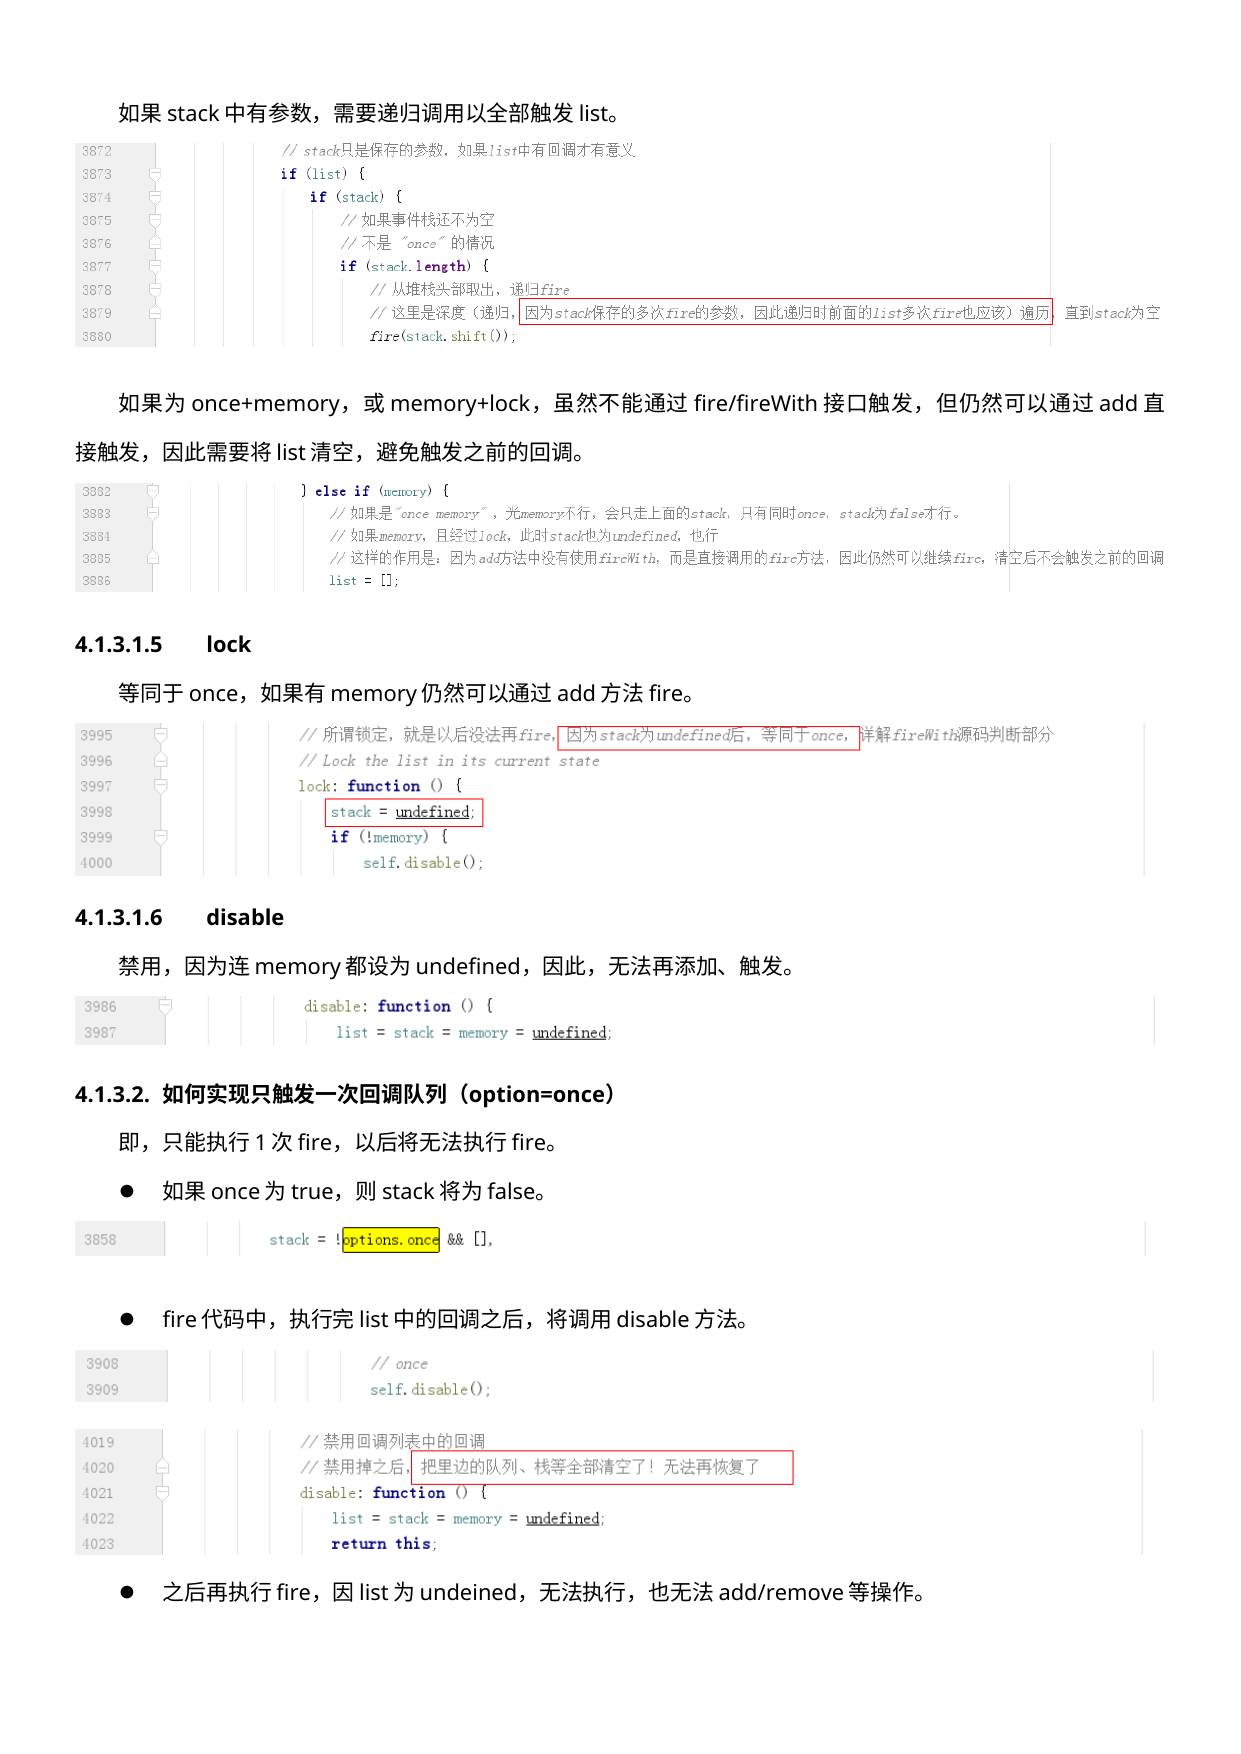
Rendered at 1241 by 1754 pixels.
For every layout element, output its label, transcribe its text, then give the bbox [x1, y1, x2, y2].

picture [75, 723, 1166, 876]
text 如果为once+memory，或memory+lock，虽然不能通过fire/fireWith接口触发，但仍然可以通过add直接触发，因此需要将list清空，避免触发之前的回调。 [75, 386, 1165, 467]
text disable [75, 901, 1165, 933]
list 之后再执行fire，因list为undeined，无法执行，也无法add/remove等操作。 [119, 1575, 1165, 1607]
text 等同于once，如果有memory仍然可以通过add方法fire。 [75, 675, 1165, 708]
list 如果once为true，则stack将为false。 [119, 1173, 1165, 1206]
text 如果stack中有参数，需要递归调用以全部触发list。 [75, 95, 1165, 128]
picture [75, 143, 1166, 347]
text 即，只能执行1次fire，以后将无法执行fire。 [75, 1125, 1165, 1157]
picture [75, 1221, 1166, 1256]
text 如何实现只触发一次回调队列（option=once） [75, 1077, 1165, 1109]
list fire代码中，执行完list中的回调之后，将调用disable方法。 [119, 1302, 1165, 1334]
picture [75, 1429, 1166, 1555]
text lock [75, 628, 1165, 660]
text 禁用，因为连memory都设为undefined，因此，无法再添加、触发。 [75, 948, 1165, 981]
picture [75, 1350, 1166, 1402]
picture [75, 996, 1166, 1045]
picture [75, 483, 1166, 592]
